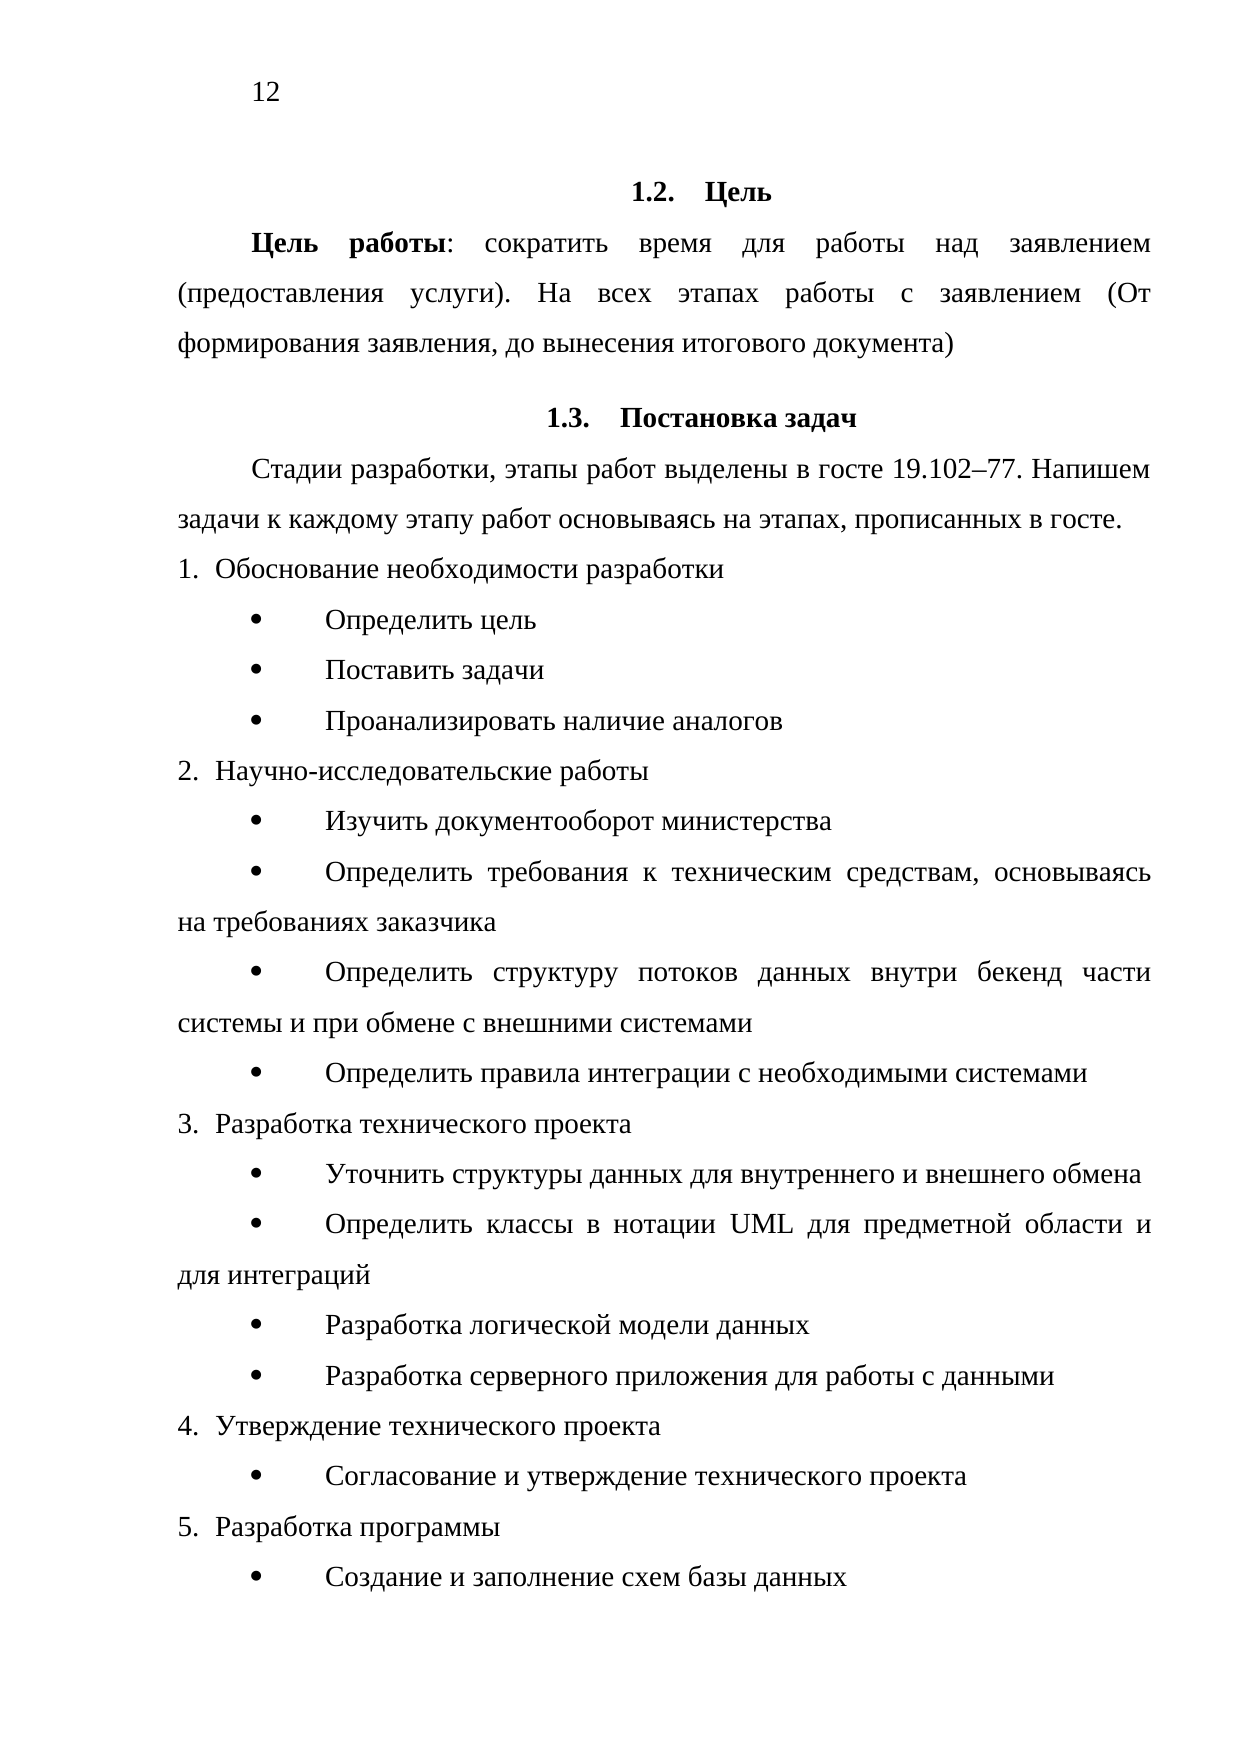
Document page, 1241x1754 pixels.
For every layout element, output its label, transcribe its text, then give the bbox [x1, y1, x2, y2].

list Определить требования к техническим средствам, основываясь на требованиях заказчика [177, 854, 1152, 938]
list Обоснование необходимости разработки [177, 552, 1152, 585]
list Разработка программы [177, 1509, 1152, 1542]
list Определить классы в нотации UML для предметной области и для интеграций [177, 1206, 1152, 1290]
list Разработка технического проекта [177, 1106, 1152, 1139]
list Научно-исследовательские работы [177, 753, 1152, 787]
list Определить правила интеграции с необходимыми системами [177, 1055, 1152, 1089]
list Утверждение технического проекта [177, 1408, 1152, 1442]
text Стадии разработки, этапы работ выделены в госте 19.102–77. Напишем задачи к каждому этапу работ основываясь на этапах, прописанных в госте. [177, 451, 1152, 535]
list Уточнить структуры данных для внутреннего и внешнего обмена [177, 1156, 1152, 1190]
list Постановка задач [177, 401, 1152, 434]
list Цель [177, 174, 1152, 208]
list Определить структуру потоков данных внутри бекенд части системы и при обмене с внешними системами [177, 954, 1152, 1038]
list Изучить документооборот министерства [177, 803, 1152, 837]
list Согласование и утверждение технического проекта [177, 1458, 1152, 1492]
list Проанализировать наличие аналогов [177, 703, 1152, 736]
text Цель работы: сократить время для работы над заявлением (предоставления услуги). На всех этапах работы с заявлением (От формирования заявления, до вынесения итогового документа) [177, 225, 1152, 359]
list Разработка логической модели данных [177, 1307, 1152, 1341]
list Определить цель [177, 602, 1152, 636]
list Разработка серверного приложения для работы с данными [177, 1358, 1152, 1391]
list Создание и заполнение схем базы данных [177, 1559, 1152, 1593]
list Поставить задачи [177, 652, 1152, 686]
